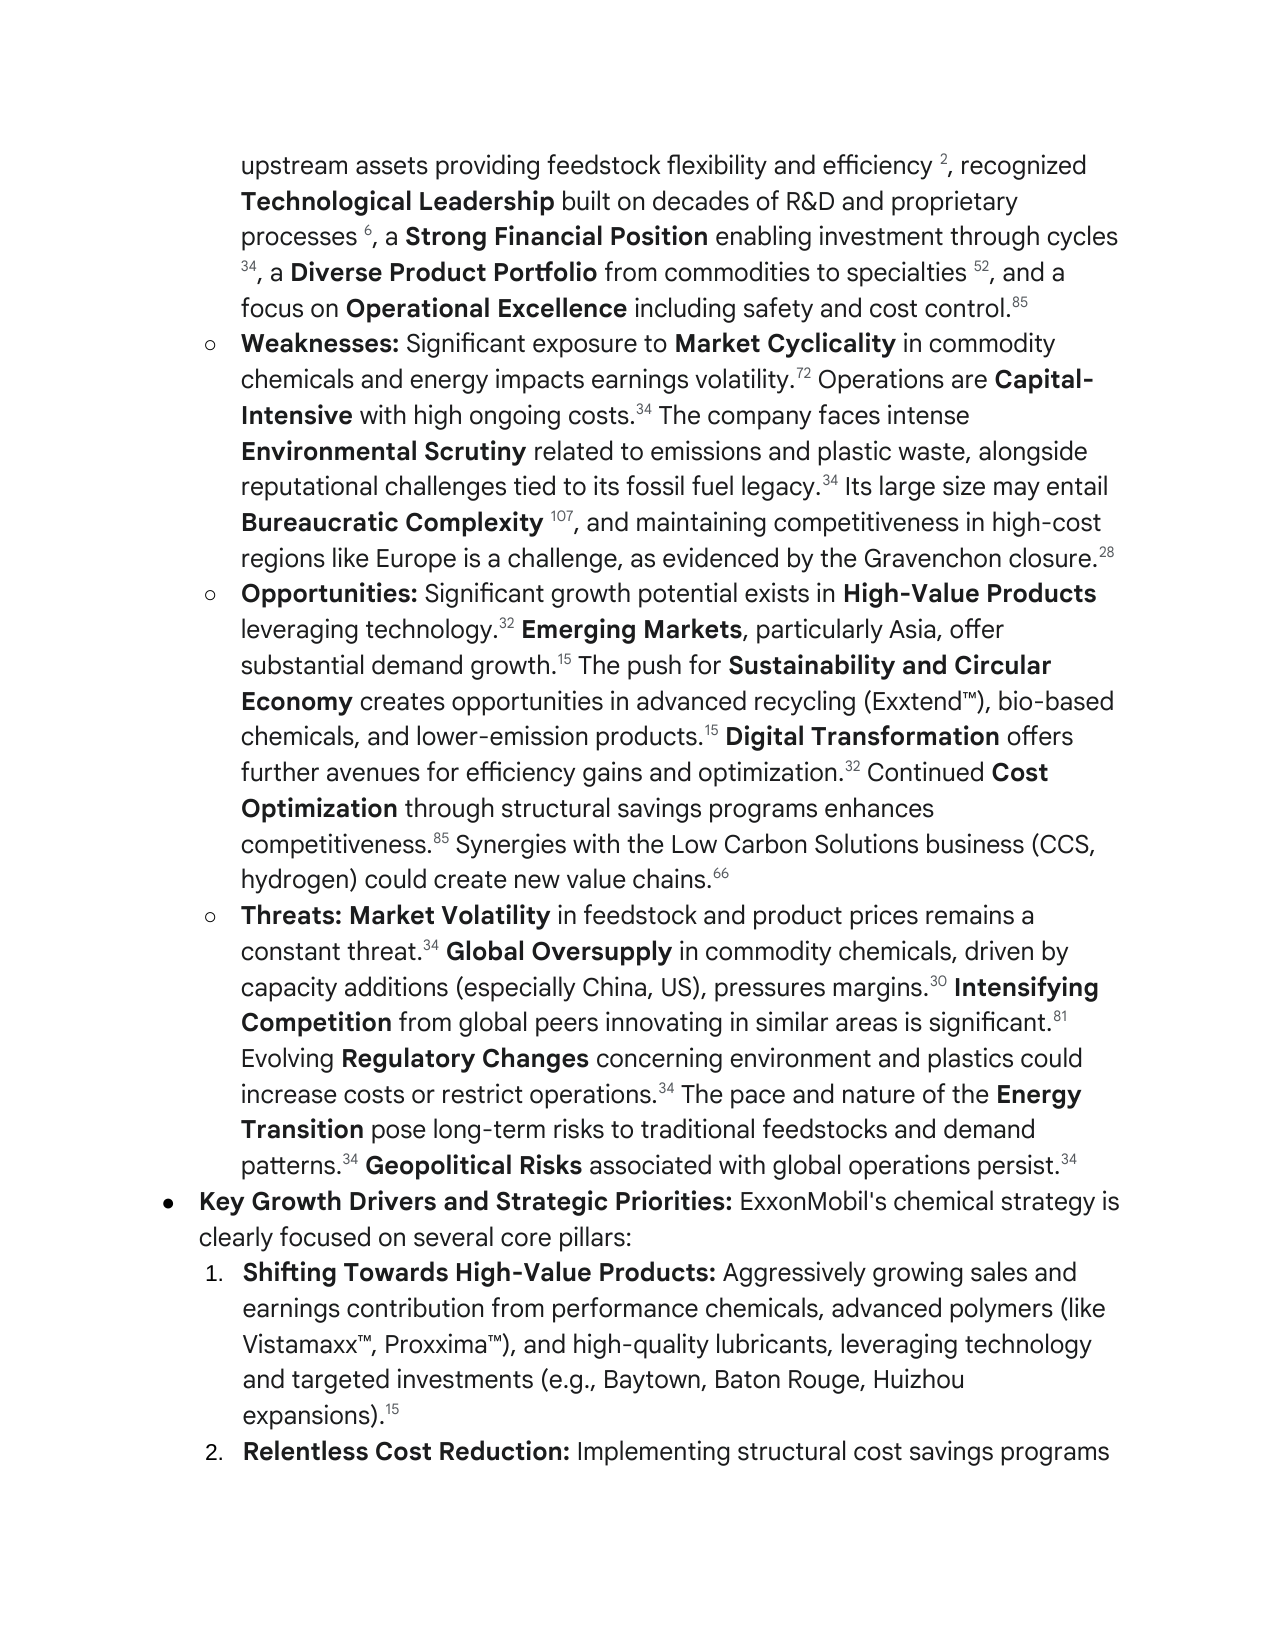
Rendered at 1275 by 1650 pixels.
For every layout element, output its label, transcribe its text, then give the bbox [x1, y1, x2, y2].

list Threats: Market Volatility in feedstock and product prices remains a constant threat.34 Global Oversupply in commodity chemicals, driven by capacity additions (especially China, US), pressures margins.30 Intensifying Competition from global peers innovating in similar areas is significant.81 Evolving Regulatory Changes concerning environment and plastics could increase costs or restrict operations.34 The pace and nature of the Energy Transition pose long-term risks to traditional feedstocks and demand patterns.34 Geopolitical Risks associated with global operations persist.34 [203, 900, 1125, 1182]
list Shifting Towards High-Value Products: Aggressively growing sales and earnings contribution from performance chemicals, advanced polymers (like Vistamaxx™, Proxxima™), and high-quality lubricants, leveraging technology and targeted investments (e.g., Baytown, Baton Rouge, Huizhou expansions).15 [205, 1258, 1125, 1432]
list Key Growth Drivers and Strategic Priorities: ExxonMobil's chemical strategy is clearly focused on several core pillars: [161, 1186, 1125, 1253]
list Weaknesses: Significant exposure to Market Cyclicality in commodity chemicals and energy impacts earnings volatility.72 Operations are Capital-Intensive with high ongoing costs.34 The company faces intense Environmental Scrutiny related to emissions and plastic waste, alongside reputational challenges tied to its fossil fuel legacy.34 Its large size may entail Bureaucratic Complexity 107, and maintaining competitiveness in high-cost regions like Europe is a challenge, as evidenced by the Gravenchon closure.28 [203, 329, 1125, 574]
list Opportunities: Significant growth potential exists in High-Value Products leveraging technology.32 Emerging Markets, particularly Asia, offer substantial demand growth.15 The push for Sustainability and Circular Economy creates opportunities in advanced recycling (Exxtend™), bio-based chemicals, and lower-emission products.15 Digital Transformation offers further avenues for efficiency gains and optimization.32 Continued Cost Optimization through structural savings programs enhances competitiveness.85 Synergies with the Low Carbon Solutions business (CCS, hydrogen) could create new value chains.66 [203, 579, 1125, 896]
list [203, 150, 1125, 324]
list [205, 1436, 1125, 1468]
